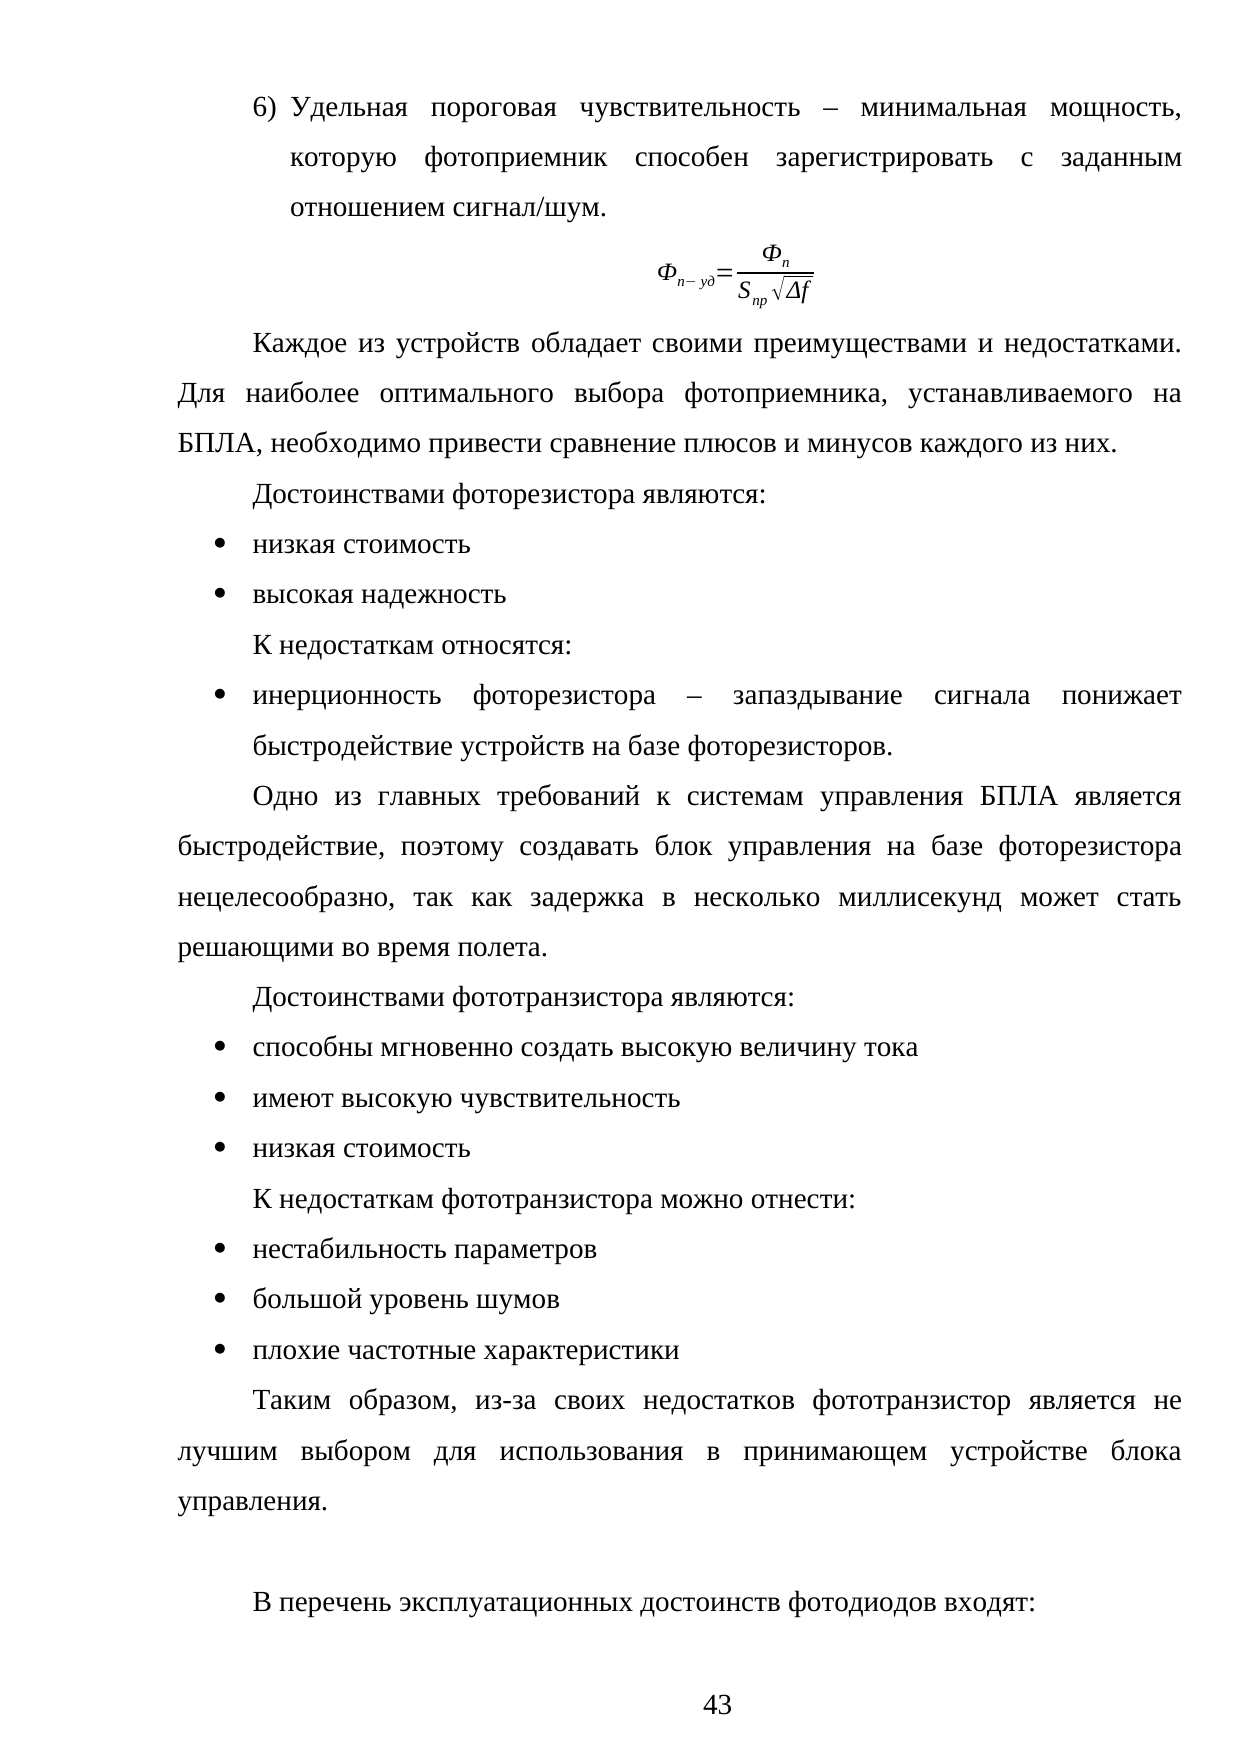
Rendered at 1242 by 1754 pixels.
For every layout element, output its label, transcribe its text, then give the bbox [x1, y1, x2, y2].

list высокая надежность [215, 577, 1183, 610]
text Таким образом, из-за своих недостатков фототранзистор является не лучшим выбором для использования в принимающем устройстве блока управления. [177, 1382, 1183, 1517]
text Одно из главных требований к системам управления БПЛА является быстродействие, поэтому создавать блок управления на базе фоторезистора нецелесообразно, так как задержка в несколько миллисекунд может стать решающими во время полета. [177, 778, 1183, 962]
text К недостаткам относятся: [177, 627, 1183, 661]
list способны мгновенно создать высокую величину тока [215, 1029, 1183, 1063]
list нестабильность параметров [215, 1231, 1183, 1265]
list низкая стоимость [215, 1130, 1183, 1164]
list низкая стоимость [215, 526, 1183, 560]
list имеют высокую чувствительность [215, 1080, 1183, 1114]
list инерционность фоторезистора – запаздывание сигнала понижает быстродействие устройств на базе фоторезисторов. [215, 677, 1183, 761]
text Каждое из устройств обладает своими преимуществами и недостатками. Для наиболее оптимального выбора фотоприемника, устанавливаемого на БПЛА, необходимо привести сравнение плюсов и минусов каждого из них. [177, 325, 1183, 459]
text К недостаткам фототранзистора можно отнести: [177, 1181, 1183, 1214]
list Удельная пороговая чувствительность – минимальная мощность, которую фотоприемник способен зарегистрировать с заданным отношением сигнал/шум. [252, 89, 1183, 223]
text Достоинствами фототранзистора являются: [177, 979, 1183, 1013]
text В перечень эксплуатационных достоинств фотодиодов входят: [177, 1584, 1183, 1617]
list большой уровень шумов [215, 1282, 1183, 1315]
text Достоинствами фоторезистора являются: [177, 476, 1183, 509]
list плохие частотные характеристики [215, 1332, 1183, 1366]
